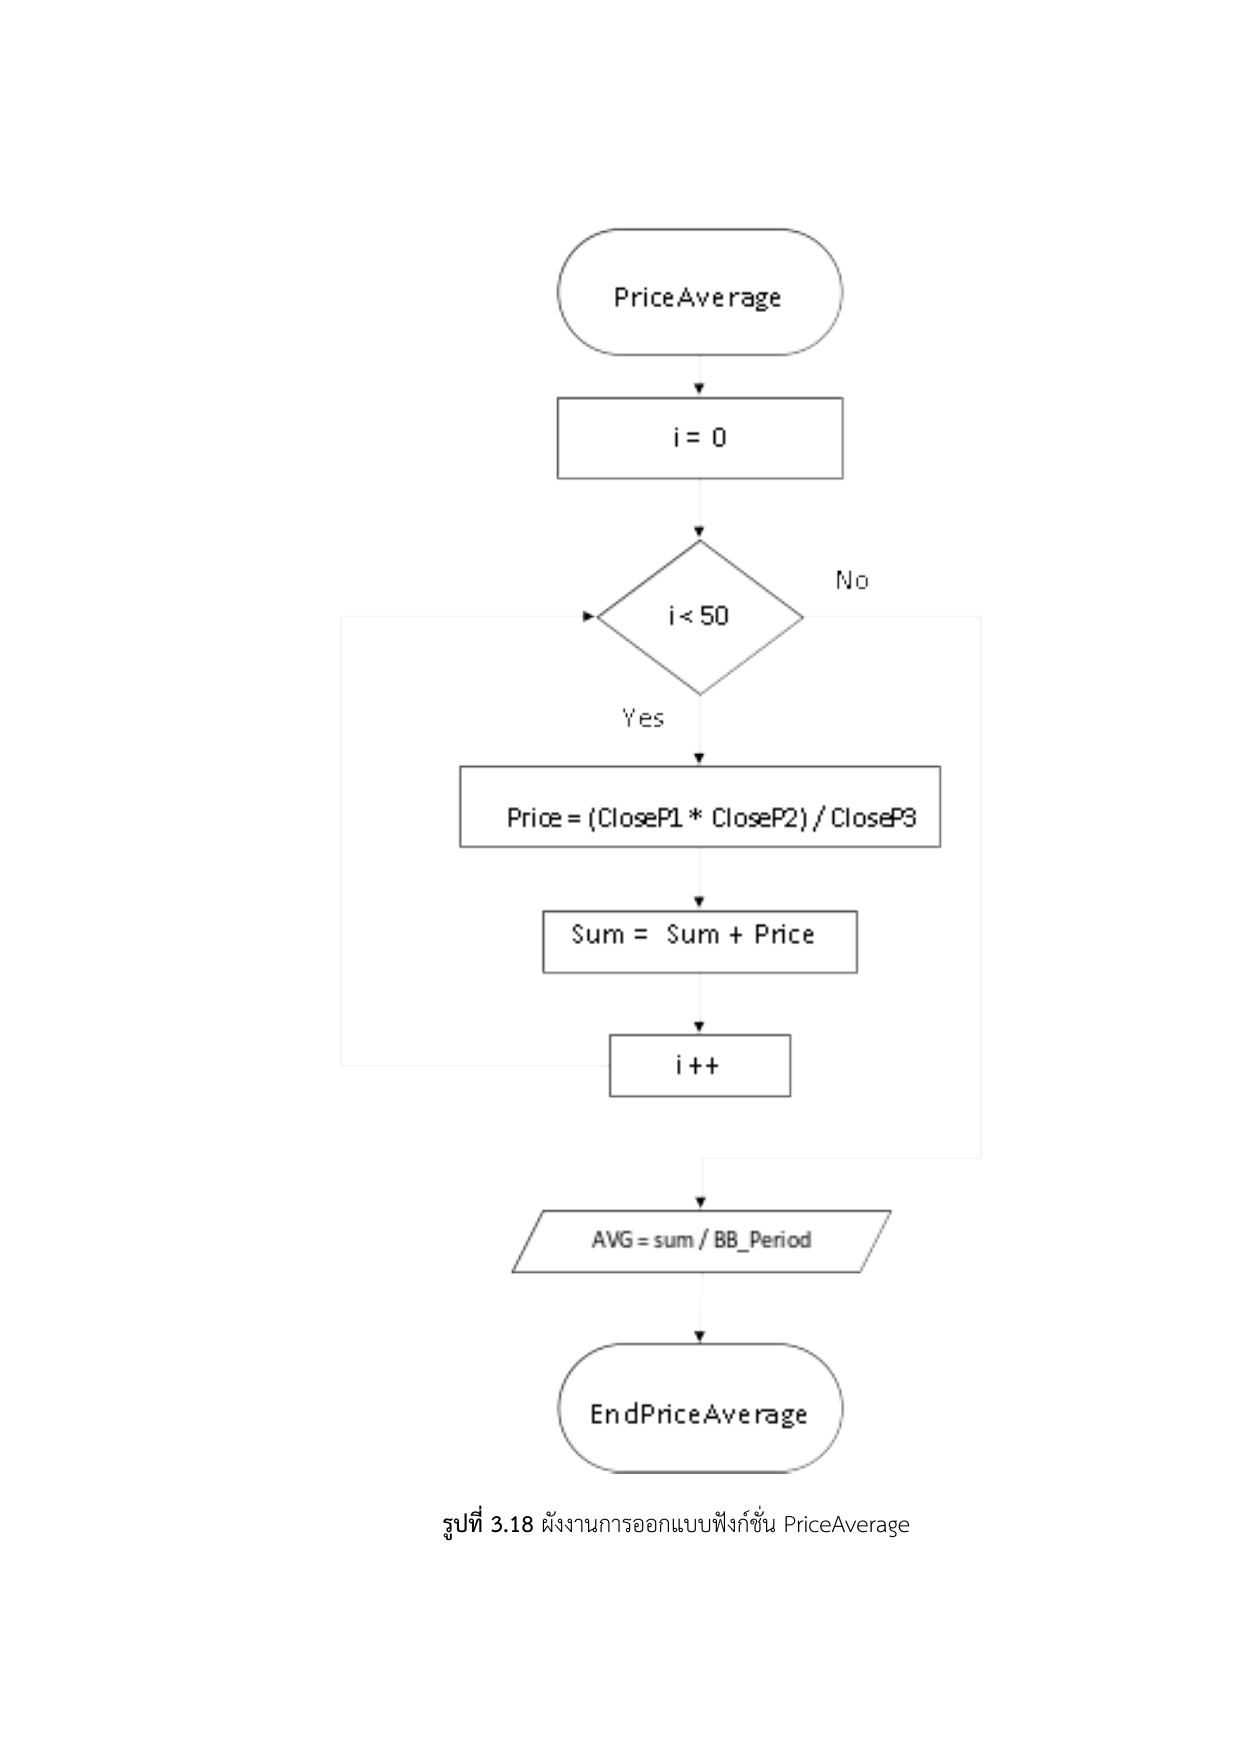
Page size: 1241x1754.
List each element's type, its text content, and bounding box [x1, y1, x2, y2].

text รูปที่ 3.18 ผังงานการออกแบบฟังก์ชั่น PriceAverage [262, 1503, 1090, 1541]
